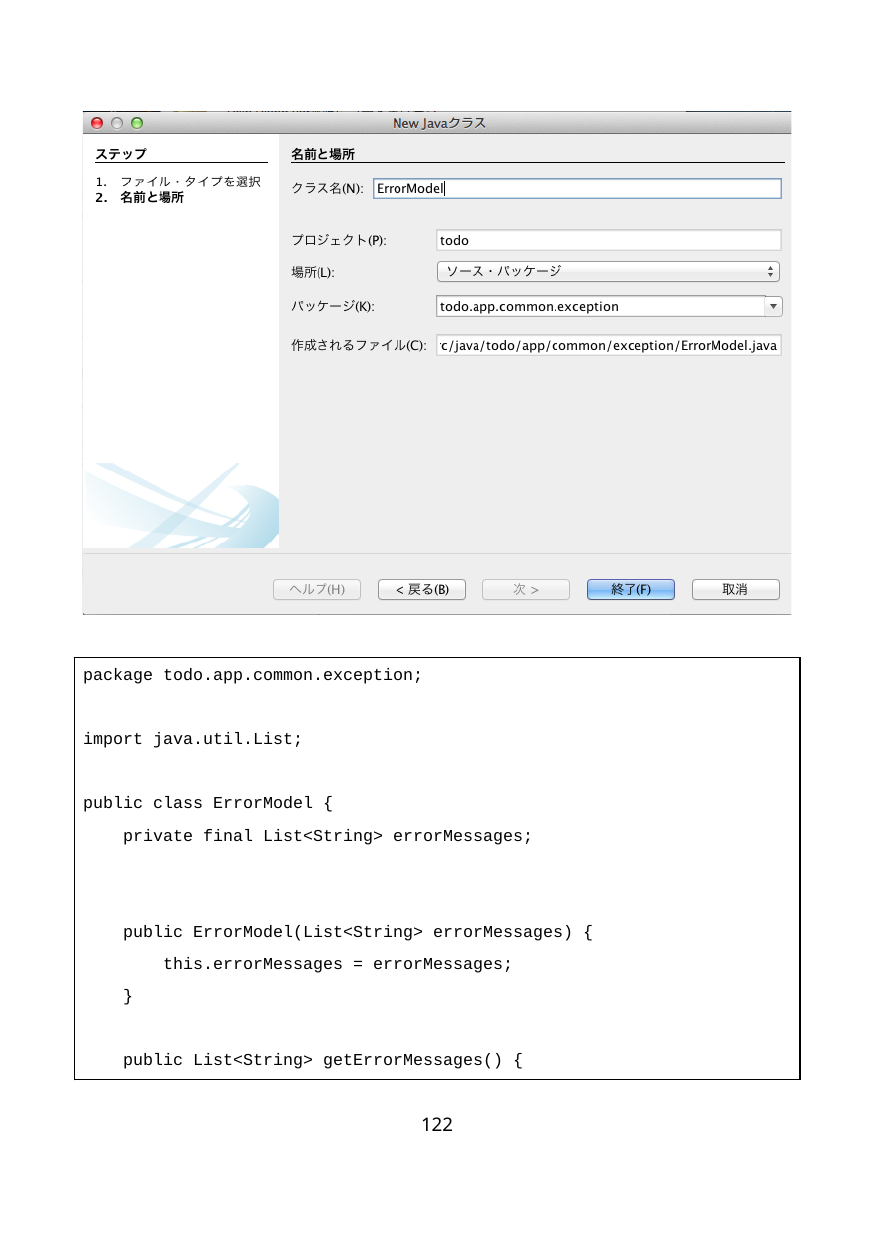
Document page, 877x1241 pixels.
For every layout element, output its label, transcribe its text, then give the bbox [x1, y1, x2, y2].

text public List<String> getErrorMessages() { [75, 1042, 799, 1079]
text public ErrorModel(List<String> errorMessages) { [83, 917, 791, 949]
picture [82, 111, 792, 615]
text public class ErrorModel { [83, 788, 791, 821]
text private final List<String> errorMessages; [83, 821, 791, 853]
text } [83, 981, 791, 1013]
text this.errorMessages = errorMessages; [83, 949, 791, 981]
text package todo.app.common.exception; [75, 658, 799, 692]
text import java.util.List; [83, 724, 791, 756]
